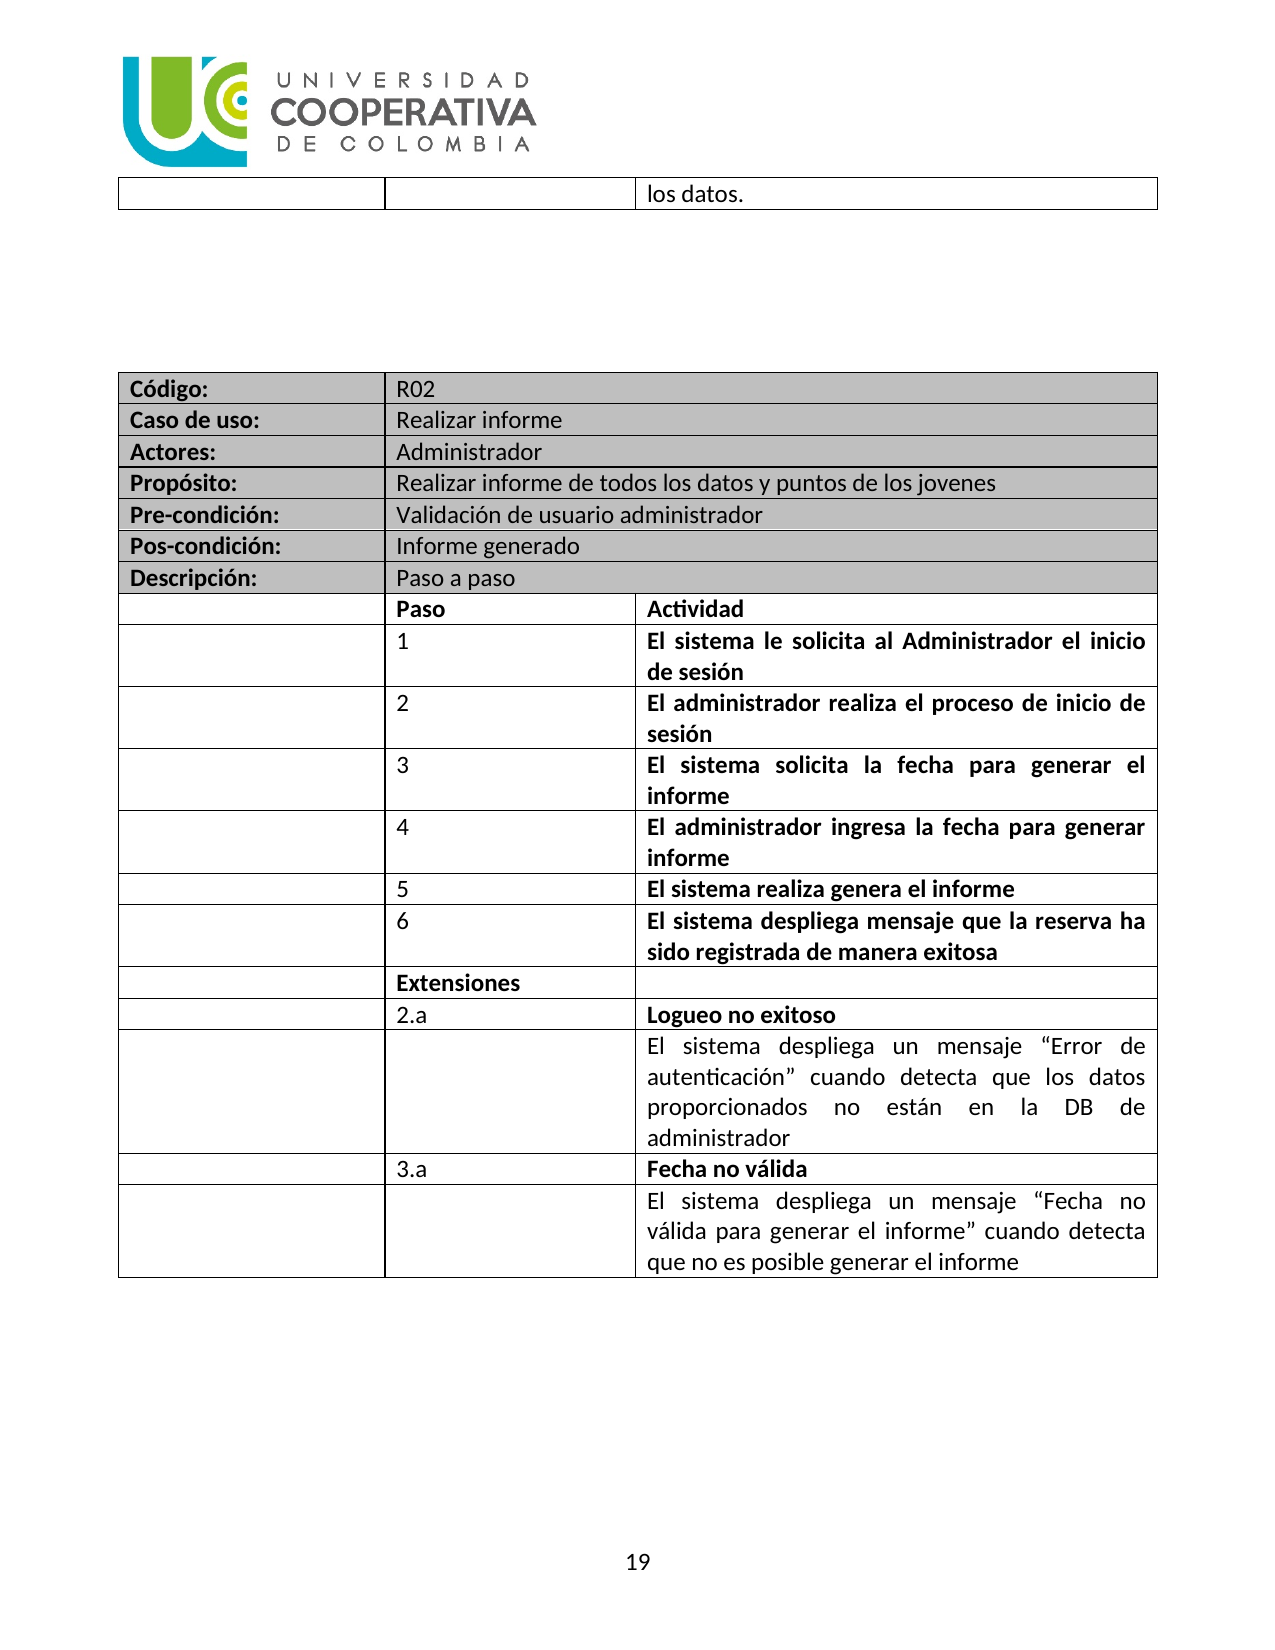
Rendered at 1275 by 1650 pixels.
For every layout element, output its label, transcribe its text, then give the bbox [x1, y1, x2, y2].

table_cell [119, 687, 384, 748]
table_cell [636, 967, 1157, 998]
table_cell Propósito: [119, 468, 384, 498]
table_cell El sistema solicita la fecha para generar el informe [636, 749, 1157, 810]
table_cell El sistema despliega un mensaje “Fecha no válida para generar el informe” cuando detecta que no es posible generar el informe [636, 1185, 1157, 1277]
table_cell [119, 811, 384, 872]
table_cell Descripción: [119, 562, 384, 593]
table_cell El sistema le solicita al Administrador el inicio de sesión [636, 625, 1157, 686]
table_cell [119, 625, 384, 686]
table_header R02 [386, 373, 1157, 403]
table_cell Actores: [119, 436, 384, 466]
table_cell Pos-condición: [119, 531, 384, 561]
table_cell [386, 178, 635, 209]
table_header Código: [119, 373, 384, 403]
table_cell [119, 1185, 384, 1277]
table_cell [119, 178, 384, 209]
table_cell 4 [386, 811, 635, 872]
table_cell Realizar informe de todos los datos y puntos de los jovenes [386, 468, 1157, 498]
table_cell [119, 1154, 384, 1184]
table_cell [119, 749, 384, 810]
table_cell 2.a [386, 999, 635, 1029]
table_cell [119, 999, 384, 1029]
table_cell Paso a paso [386, 562, 1157, 593]
table_cell 5 [386, 874, 635, 904]
table_cell [119, 594, 384, 624]
table_cell El administrador realiza el proceso de inicio de sesión [636, 687, 1157, 748]
table_cell Caso de uso: [119, 404, 384, 435]
table_cell Extensiones [386, 967, 635, 998]
table_cell Actividad [636, 594, 1157, 624]
table_cell El sistema despliega un mensaje “No se ha podido registrar de manera exitosa el joven” cuando no se logra enviar de manera correcta los datos. [636, 178, 1157, 209]
table_cell El sistema realiza genera el informe [636, 874, 1157, 904]
table_cell Paso [386, 594, 635, 624]
table_cell 3 [386, 749, 635, 810]
table_cell Administrador [386, 436, 1157, 466]
table_cell [119, 874, 384, 904]
table_cell El administrador ingresa la fecha para generar informe [636, 811, 1157, 872]
table_cell 1 [386, 625, 635, 686]
table_cell [119, 967, 384, 998]
table_cell Pre-condición: [119, 499, 384, 529]
table_cell El sistema despliega mensaje que la reserva ha sido registrada de manera exitosa [636, 905, 1157, 966]
table_cell Informe generado [386, 531, 1157, 561]
table_cell Validación de usuario administrador [386, 499, 1157, 529]
table_cell Fecha no válida [636, 1154, 1157, 1184]
table_cell Logueo no exitoso [636, 999, 1157, 1029]
table_cell Realizar informe [386, 404, 1157, 435]
table_cell 6 [386, 905, 635, 966]
table_cell 2 [386, 687, 635, 748]
table_cell [386, 1030, 635, 1152]
picture [118, 51, 540, 171]
table_cell [119, 1030, 384, 1152]
table_cell [119, 905, 384, 966]
table_cell [386, 1185, 635, 1277]
table_cell 3.a [386, 1154, 635, 1184]
table_cell El sistema despliega un mensaje “Error de autenticación” cuando detecta que los datos proporcionados no están en la DB de administrador [636, 1030, 1157, 1152]
